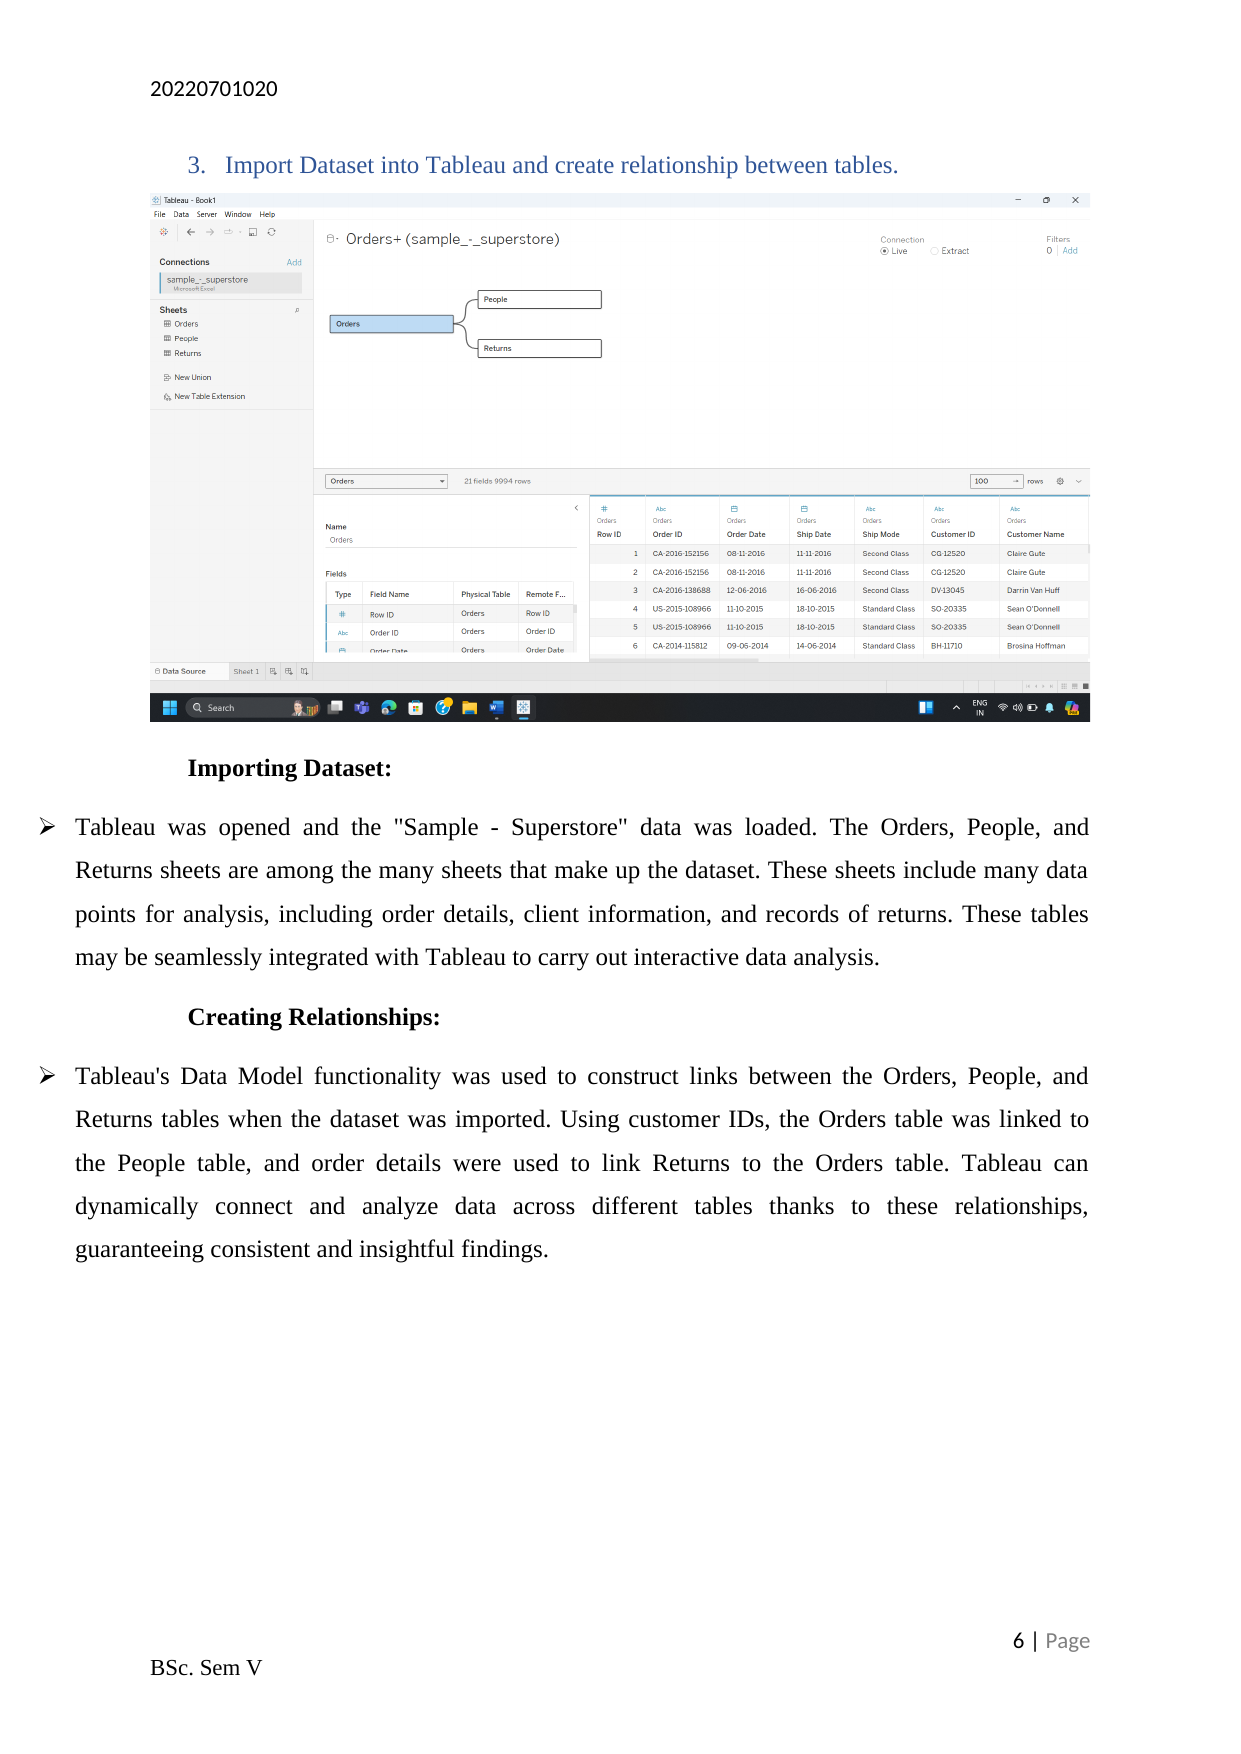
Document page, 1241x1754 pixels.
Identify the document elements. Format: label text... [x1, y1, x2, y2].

list Tableau was opened and the "Sample - Superstore" data was loaded. The Orders, People, and Returns sheets are among the many sheets that make up the dataset. These sheets include many data points for analysis, including order details, client information, and records of returns. These tables may be seamlessly integrated with Tableau to carry out interactive data analysis. [37, 812, 1090, 971]
list Tableau's Data Model functionality was used to construct links between the Orders, People, and Returns tables when the dataset was imported. Using customer IDs, the Orders table was linked to the People table, and order details were used to link Returns to the Orders table. Tableau can dynamically connect and analyze data across different tables thanks to these relationships, guaranteeing consistent and insightful findings. [37, 1061, 1090, 1263]
subtitle Import Dataset into Tableau and create relationship between tables. [187, 150, 1090, 179]
text Creating Relationships: [187, 1002, 1090, 1030]
text Importing Dataset: [187, 753, 1090, 781]
picture [150, 193, 1091, 722]
